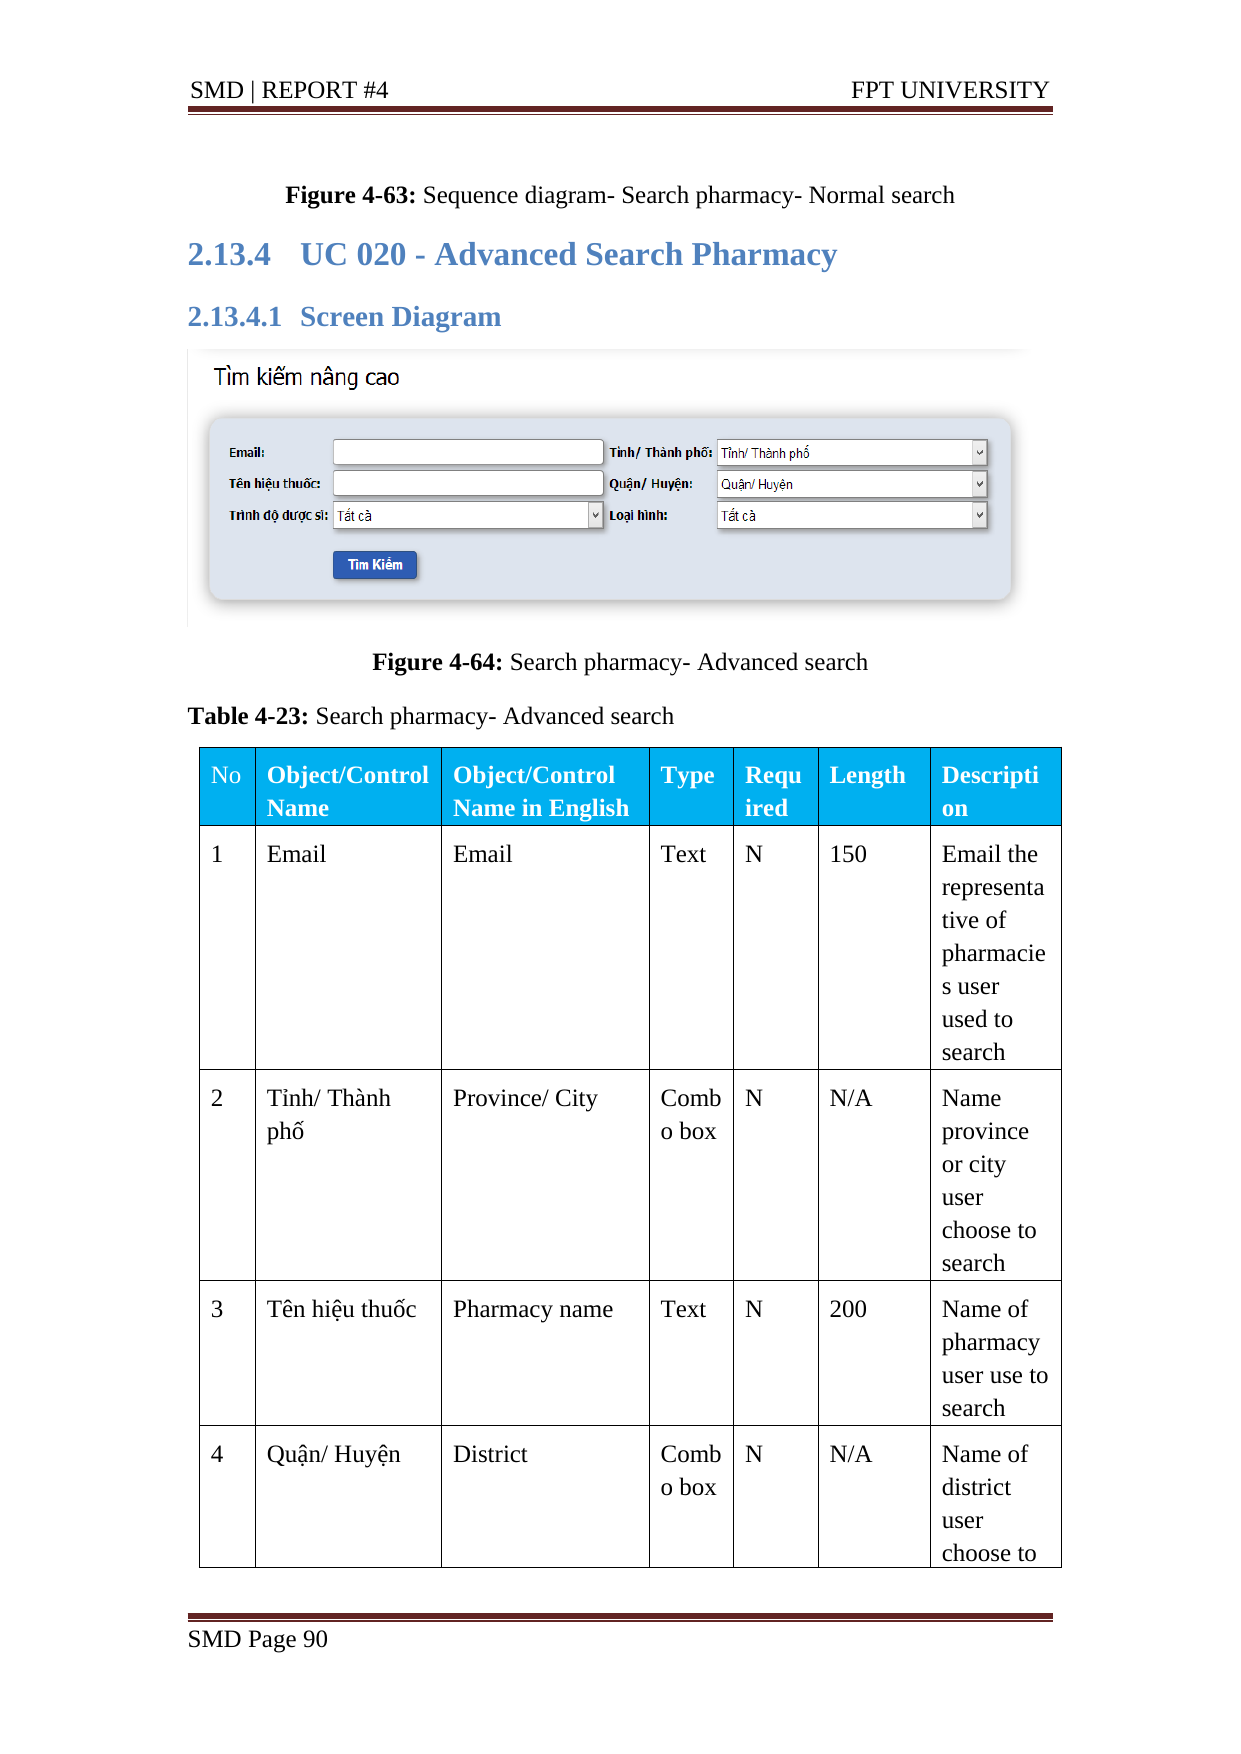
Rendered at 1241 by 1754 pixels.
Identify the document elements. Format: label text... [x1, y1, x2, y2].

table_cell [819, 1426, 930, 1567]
subtitle Screen Diagram [187, 299, 1053, 332]
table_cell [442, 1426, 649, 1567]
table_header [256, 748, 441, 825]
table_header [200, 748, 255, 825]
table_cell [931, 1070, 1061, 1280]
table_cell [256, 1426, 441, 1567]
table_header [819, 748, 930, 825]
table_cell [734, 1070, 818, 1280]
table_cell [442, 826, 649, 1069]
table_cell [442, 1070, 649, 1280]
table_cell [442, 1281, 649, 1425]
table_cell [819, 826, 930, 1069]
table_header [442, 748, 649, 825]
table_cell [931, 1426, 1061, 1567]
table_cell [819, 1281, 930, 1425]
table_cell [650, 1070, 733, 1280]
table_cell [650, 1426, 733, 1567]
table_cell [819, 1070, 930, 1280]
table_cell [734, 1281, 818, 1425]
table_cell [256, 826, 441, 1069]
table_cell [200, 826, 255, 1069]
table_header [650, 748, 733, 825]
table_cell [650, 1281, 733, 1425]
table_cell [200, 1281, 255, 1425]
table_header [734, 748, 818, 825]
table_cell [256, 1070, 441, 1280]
text Figure 4-64: Search pharmacy- Advanced search [187, 647, 1053, 676]
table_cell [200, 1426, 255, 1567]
text Table 4-23: Search pharmacy- Advanced search [187, 701, 1053, 730]
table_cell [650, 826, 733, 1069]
subtitle UC 020 - Advanced Search Pharmacy [187, 234, 1053, 272]
picture [187, 349, 1032, 627]
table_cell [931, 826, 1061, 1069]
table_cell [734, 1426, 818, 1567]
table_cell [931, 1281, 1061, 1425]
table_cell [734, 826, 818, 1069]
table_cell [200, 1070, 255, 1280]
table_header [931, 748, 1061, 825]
text Figure 4-63: Sequence diagram- Search pharmacy- Normal search [187, 180, 1053, 209]
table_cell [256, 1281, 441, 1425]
